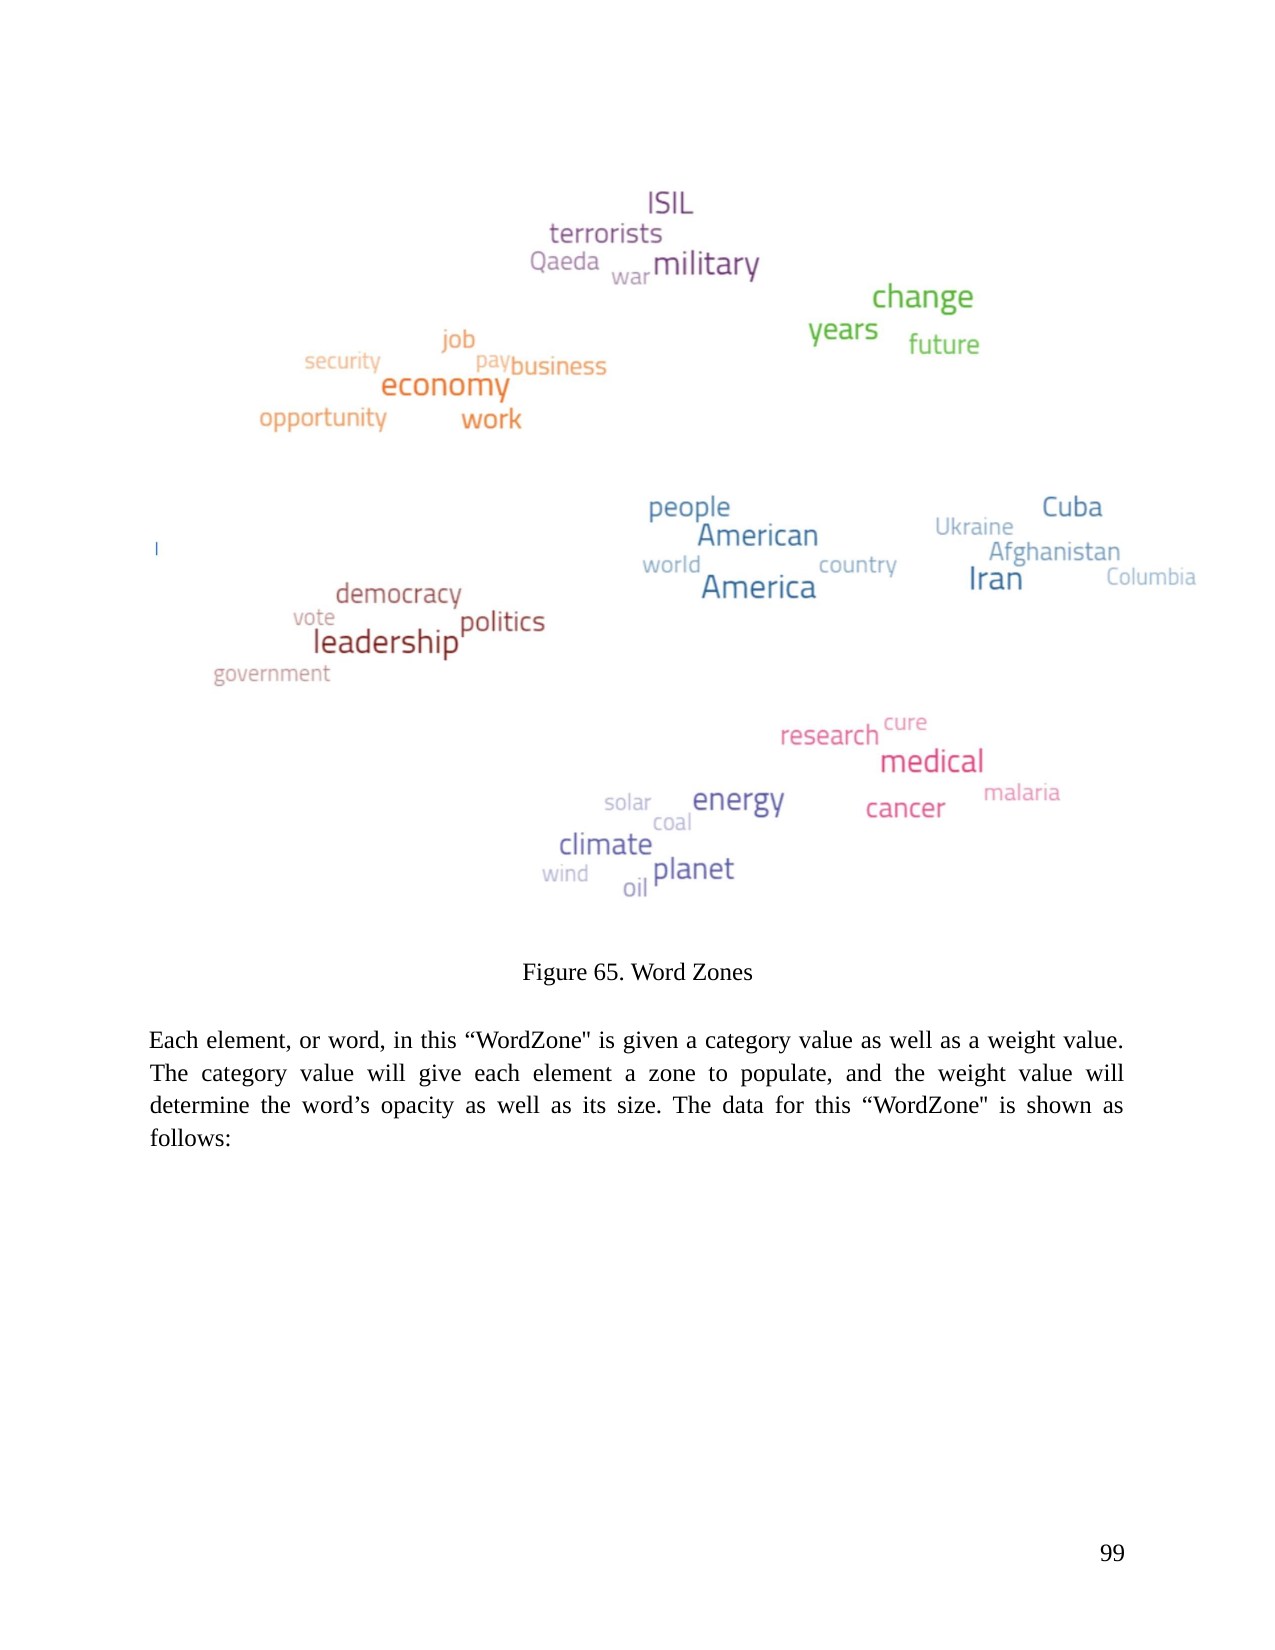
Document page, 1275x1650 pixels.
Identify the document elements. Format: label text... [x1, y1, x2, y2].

picture [155, 149, 1217, 955]
text Each element, or word, in this “WordZone'' is given a category value as well as a weight value. The category value will give each element a zone to populate, and the weight value will determine the word’s opacity as well as its size. The data for this “WordZone'' is shown as follows: [148, 1025, 1125, 1152]
text Figure 65. Word Zones [150, 957, 1125, 986]
